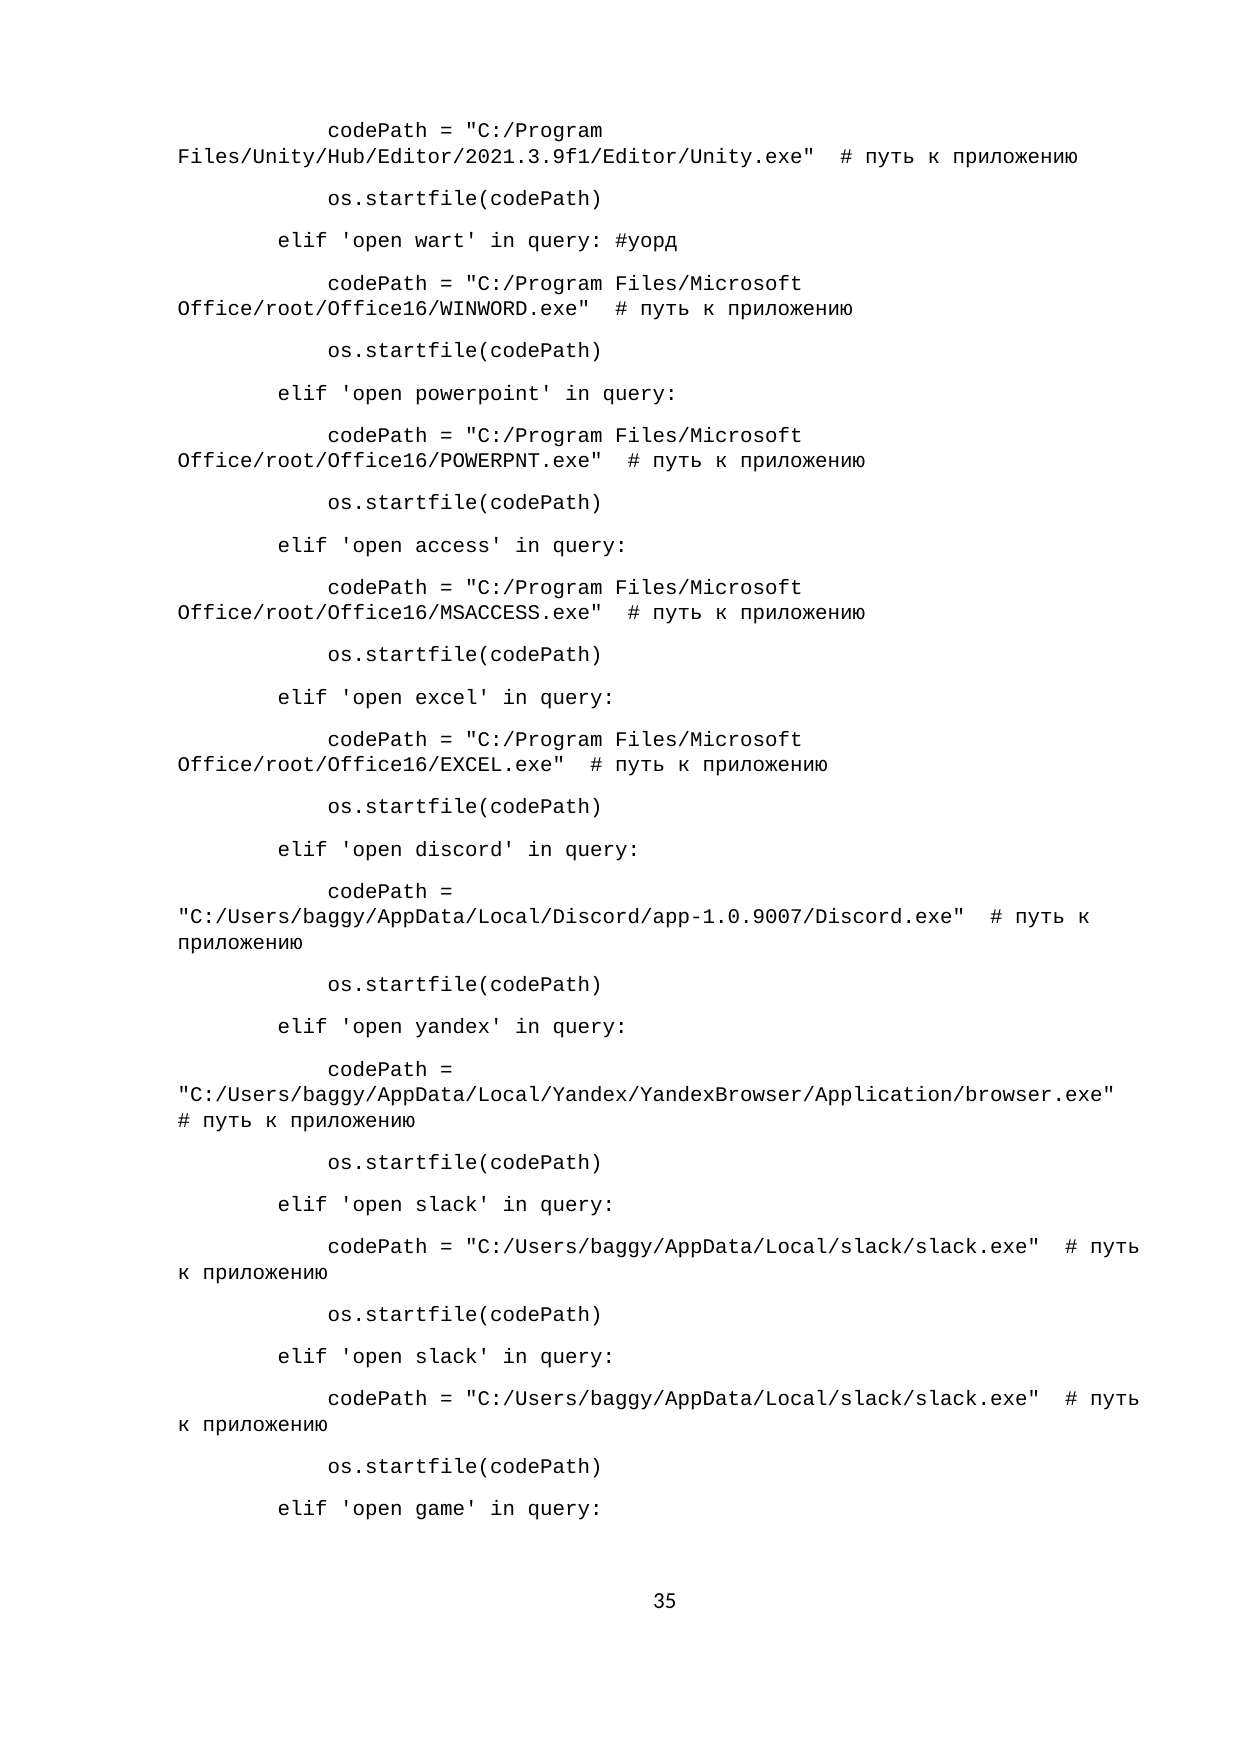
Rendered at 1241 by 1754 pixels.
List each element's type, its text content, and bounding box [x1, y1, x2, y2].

text codePath = "C:/Program Files/Microsoft Office/root/Office16/POWERPNT.exe" # путь к приложению [177, 425, 1152, 474]
text codePath = "C:/Users/baggy/AppData/Local/slack/slack.exe" # путь к приложению [177, 1388, 1152, 1437]
text os.startfile(codePath) [177, 340, 1152, 364]
text os.startfile(codePath) [177, 974, 1152, 998]
text codePath = "C:/Users/baggy/AppData/Local/Discord/app-1.0.9007/Discord.exe" # путь к приложению [177, 881, 1152, 956]
text os.startfile(codePath) [177, 1304, 1152, 1327]
text codePath = "C:/Program Files/Microsoft Office/root/Office16/EXCEL.exe" # путь к приложению [177, 729, 1152, 778]
text elif 'open wart' in query: #уорд [177, 230, 1152, 254]
text elif 'open access' in query: [177, 534, 1152, 558]
text elif 'open game' in query: [177, 1498, 1152, 1522]
text elif 'open powerpoint' in query: [177, 382, 1152, 406]
text os.startfile(codePath) [177, 1456, 1152, 1479]
text os.startfile(codePath) [177, 492, 1152, 516]
text os.startfile(codePath) [177, 797, 1152, 820]
text elif 'open slack' in query: [177, 1194, 1152, 1218]
text elif 'open discord' in query: [177, 839, 1152, 862]
text elif 'open excel' in query: [177, 687, 1152, 710]
text codePath = "C:/Users/baggy/AppData/Local/Yandex/YandexBrowser/Application/browser.exe" # путь к приложению [177, 1058, 1152, 1133]
text codePath = "C:/Program Files/Unity/Hub/Editor/2021.3.9f1/Editor/Unity.exe" # путь к приложению [177, 121, 1152, 170]
text codePath = "C:/Program Files/Microsoft Office/root/Office16/MSACCESS.exe" # путь к приложению [177, 577, 1152, 626]
text codePath = "C:/Program Files/Microsoft Office/root/Office16/WINWORD.exe" # путь к приложению [177, 273, 1152, 322]
text elif 'open slack' in query: [177, 1346, 1152, 1370]
text os.startfile(codePath) [177, 188, 1152, 212]
text codePath = "C:/Users/baggy/AppData/Local/slack/slack.exe" # путь к приложению [177, 1236, 1152, 1285]
text elif 'open yandex' in query: [177, 1016, 1152, 1040]
text os.startfile(codePath) [177, 1152, 1152, 1175]
text os.startfile(codePath) [177, 644, 1152, 668]
